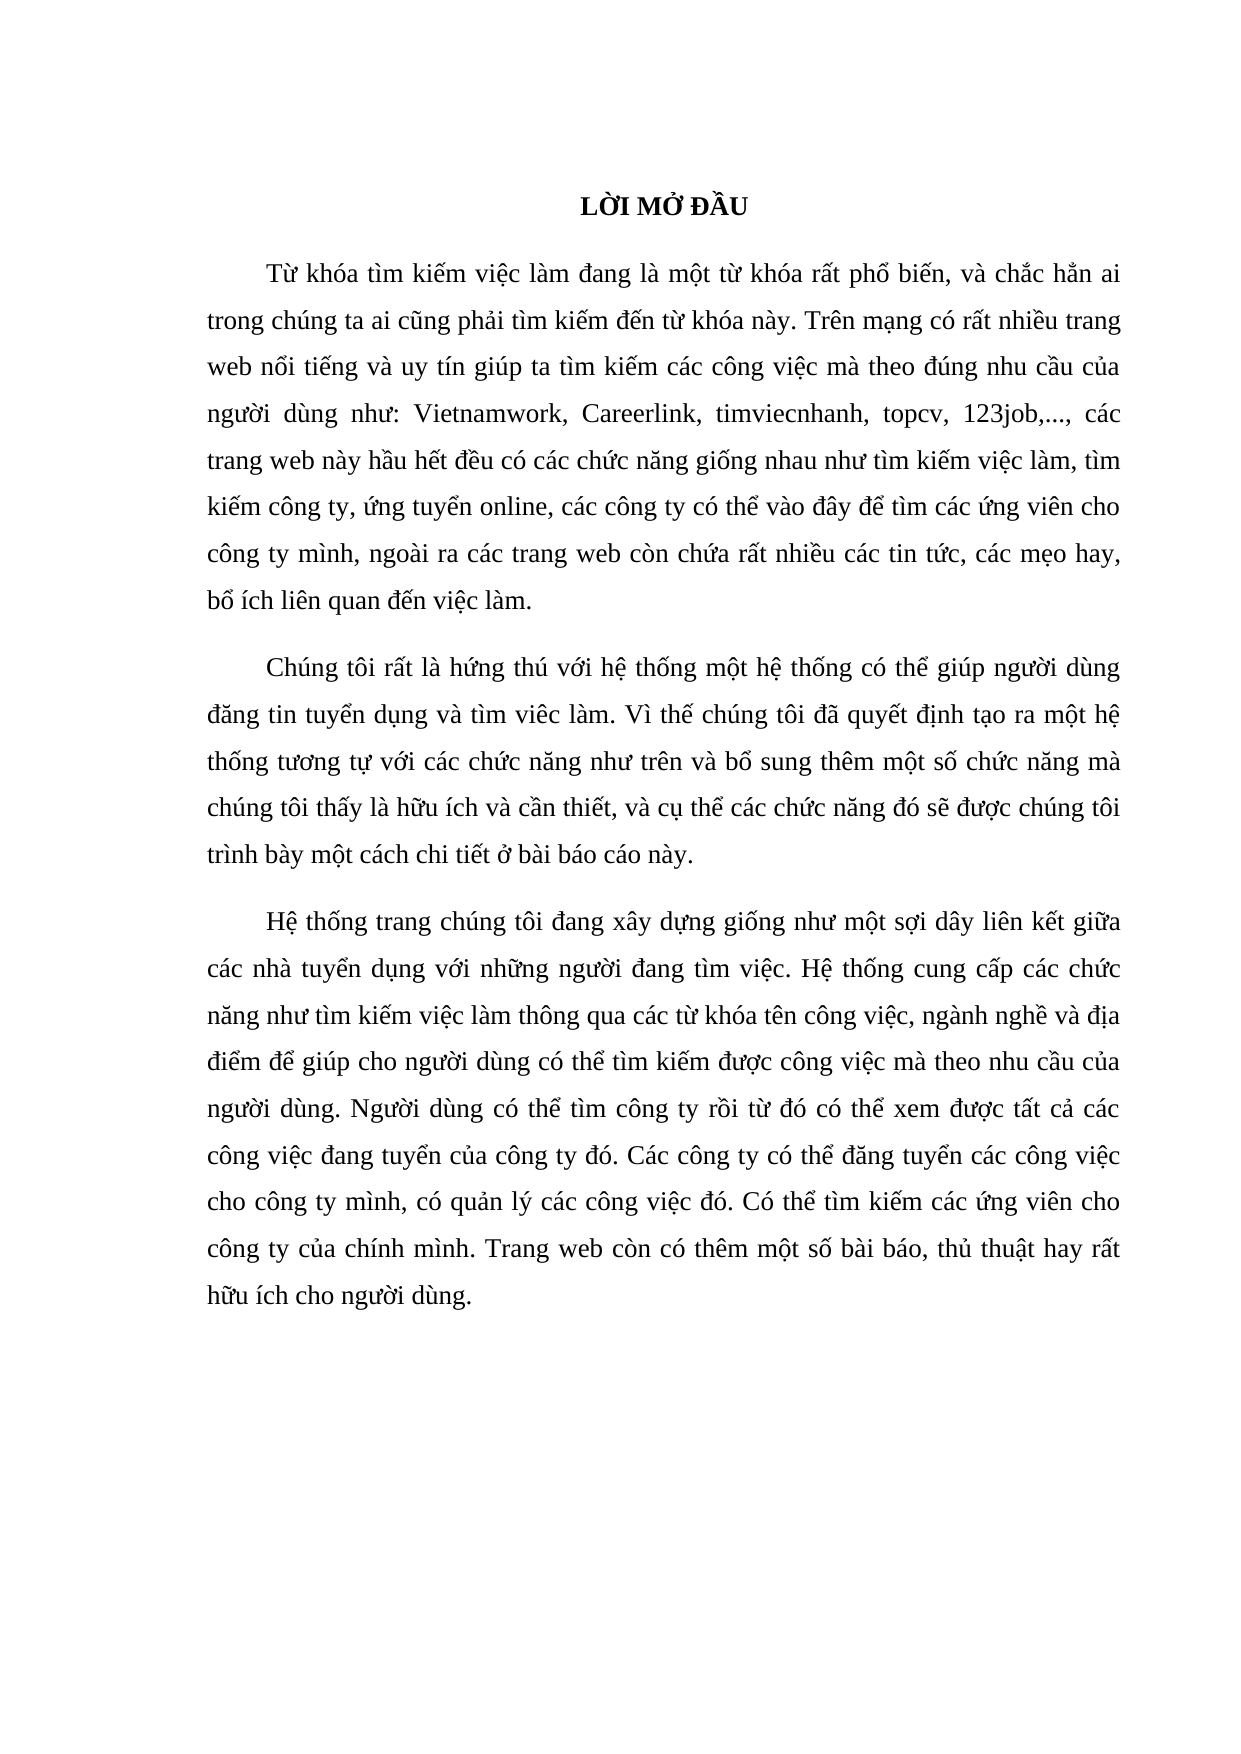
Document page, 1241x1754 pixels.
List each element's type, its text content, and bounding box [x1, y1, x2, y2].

text Chúng tôi rất là hứng thú với hệ thống một hệ thống có thể giúp người dùng đăng tin tuyển dụng và tìm viêc làm. Vì thế chúng tôi đã quyết định tạo ra một hệ thống tương tự với các chức năng như trên và bổ sung thêm một số chức năng mà chúng tôi thấy là hữu ích và cần thiết, và cụ thể các chức năng đó sẽ được chúng tôi trình bày một cách chi tiết ở bài báo cáo này. [207, 651, 1122, 869]
text Hệ thống trang chúng tôi đang xây dựng giống như một sợi dây liên kết giữa các nhà tuyển dụng với những người đang tìm việc. Hệ thống cung cấp các chức năng như tìm kiếm việc làm thông qua các từ khóa tên công việc, ngành nghề và địa điểm để giúp cho người dùng có thể tìm kiếm được công việc mà theo nhu cầu của người dùng. Người dùng có thể tìm công ty rồi từ đó có thể xem được tất cả các công việc đang tuyển của công ty đó. Các công ty có thể đăng tuyển các công việc cho công ty mình, có quản lý các công việc đó. Có thể tìm kiếm các ứng viên cho công ty của chính mình. Trang web còn có thêm một số bài báo, thủ thuật hay rất hữu ích cho người dùng. [207, 906, 1122, 1310]
text Từ khóa tìm kiếm việc làm đang là một từ khóa rất phổ biến, và chắc hẳn ai trong chúng ta ai cũng phải tìm kiếm đến từ khóa này. Trên mạng có rất nhiều trang web nổi tiếng và uy tín giúp ta tìm kiếm các công việc mà theo đúng nhu cầu của người dùng như: Vietnamwork, Careerlink, timviecnhanh, topcv, 123job,..., các trang web này hầu hết đều có các chức năng giống nhau như tìm kiếm việc làm, tìm kiếm công ty, ứng tuyển online, các công ty có thể vào đây để tìm các ứng viên cho công ty mình, ngoài ra các trang web còn chứa rất nhiều các tin tức, các mẹo hay, bổ ích liên quan đến việc làm. [207, 257, 1122, 615]
text LỜI MỞ ĐẦU [207, 190, 1122, 221]
